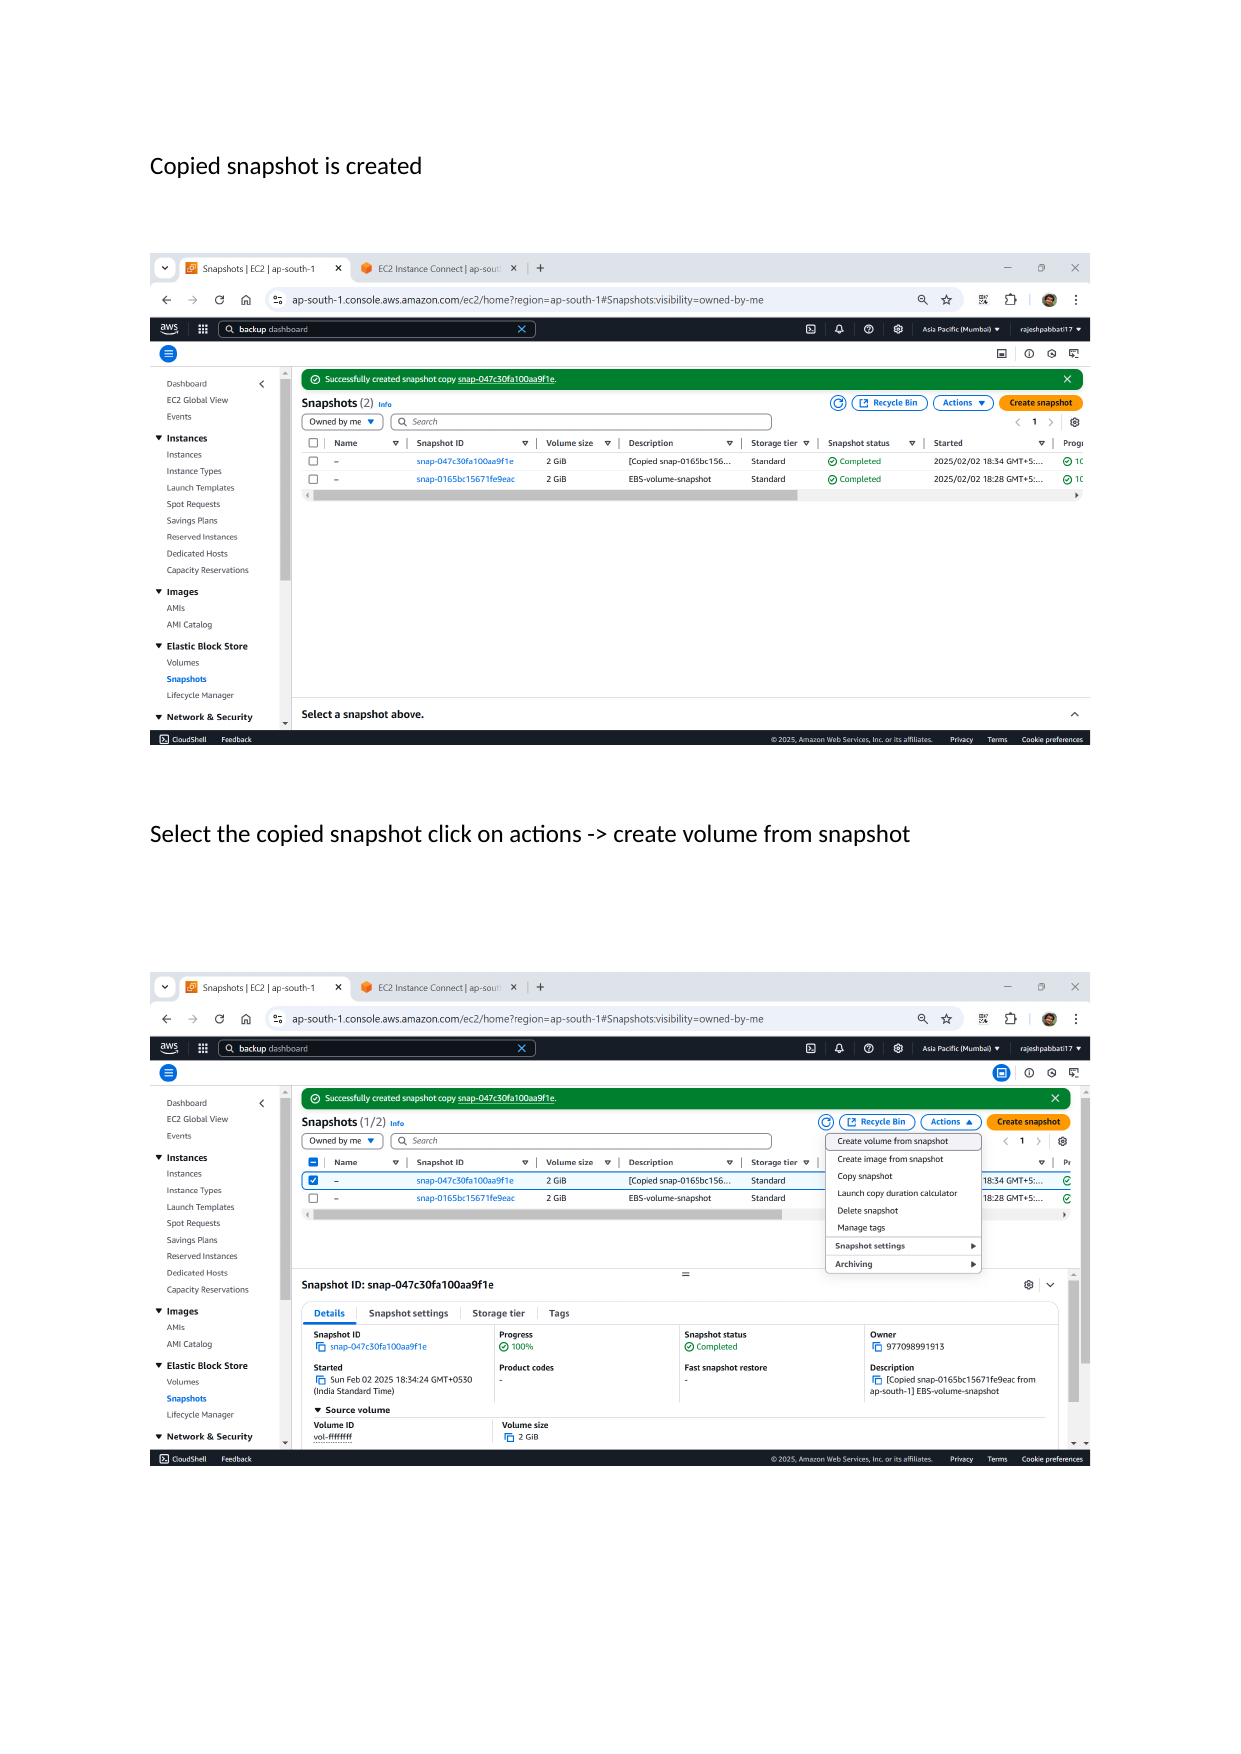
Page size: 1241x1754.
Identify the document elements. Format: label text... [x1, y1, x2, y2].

text Copied snapshot is created [150, 150, 1090, 181]
picture [150, 253, 1091, 745]
text Select the copied snapshot click on actions -> create volume from snapshot [150, 818, 1090, 848]
picture [150, 972, 1091, 1466]
